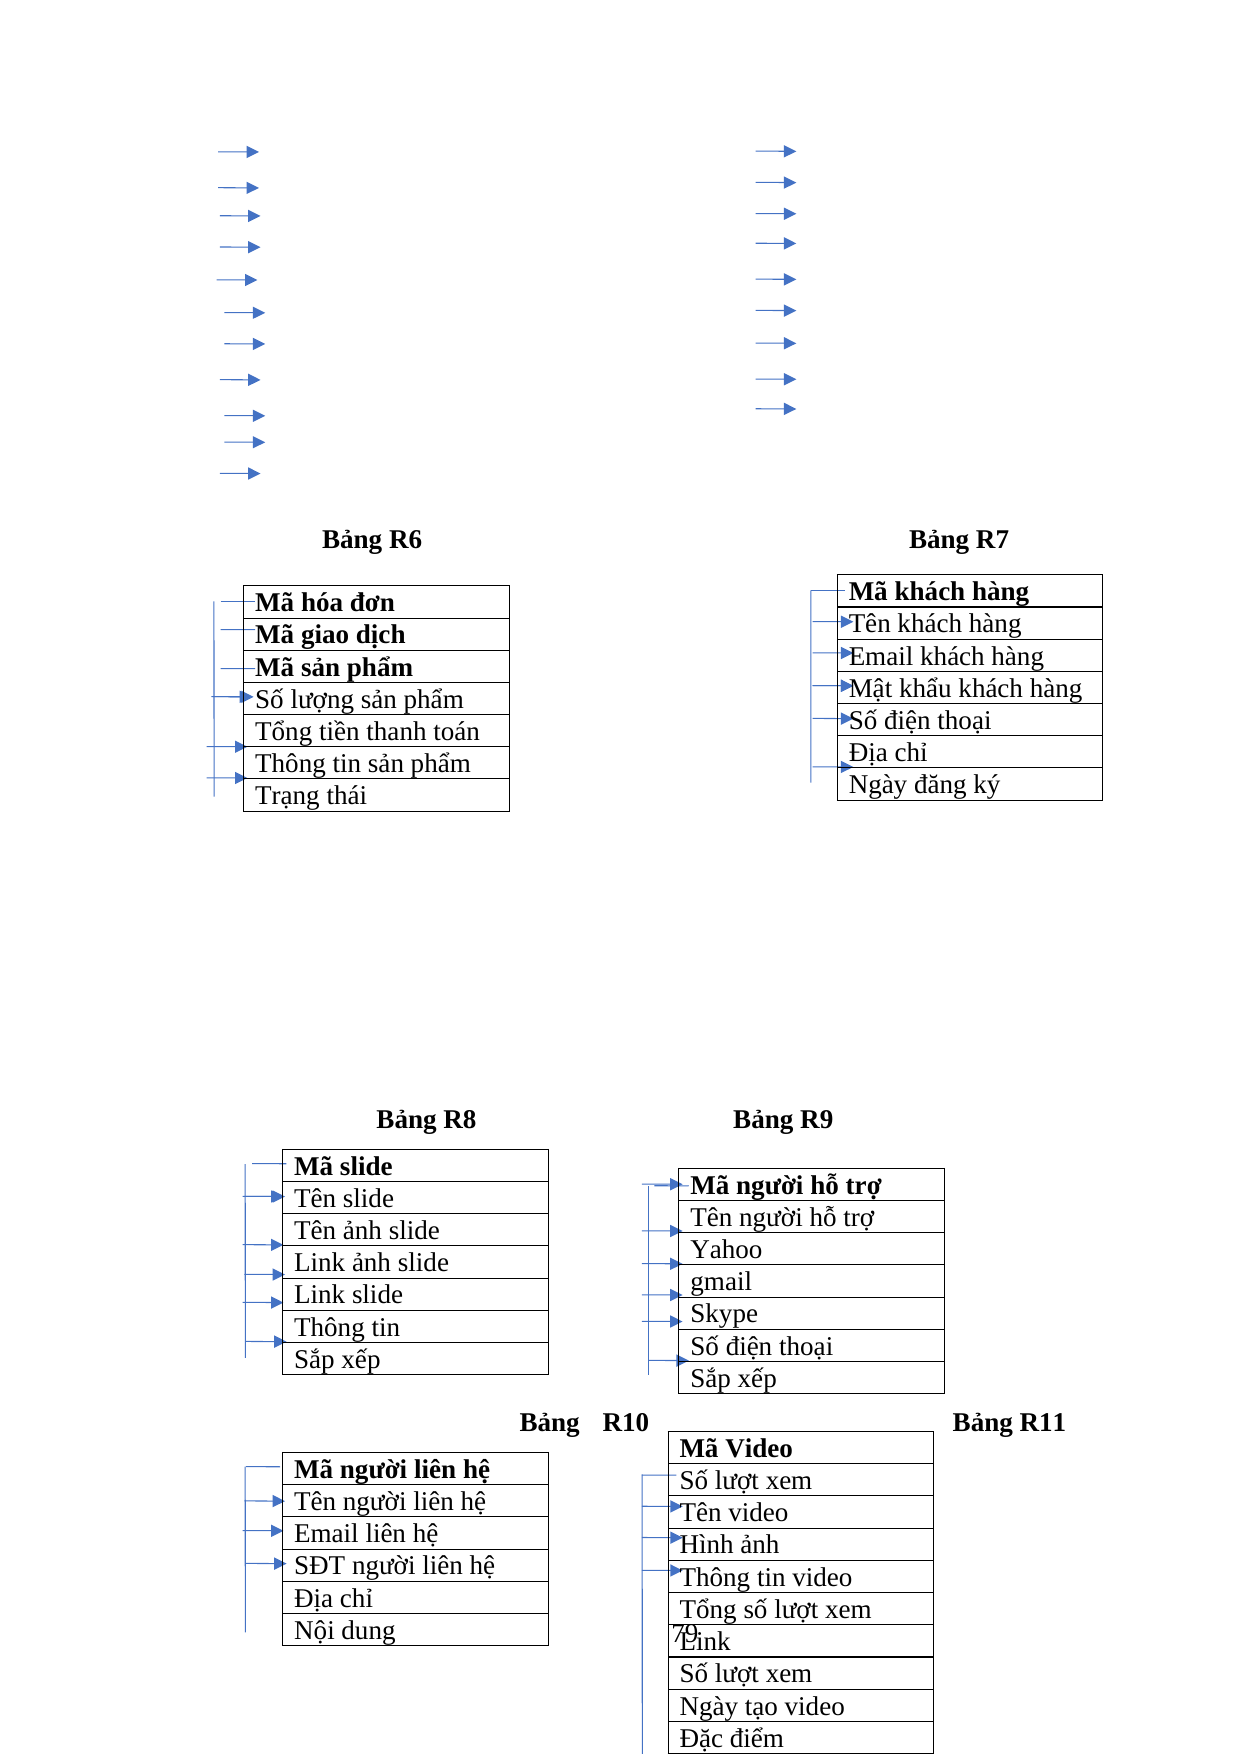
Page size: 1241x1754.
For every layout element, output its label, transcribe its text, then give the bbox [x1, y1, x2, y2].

table_cell Địa chỉ [283, 1582, 548, 1613]
table_cell Link ảnh slide [283, 1246, 548, 1278]
table_cell Hình ảnh [669, 1529, 933, 1560]
table_cell Mã sản phẩm [244, 651, 509, 682]
table_cell Thông tin video [669, 1561, 933, 1592]
table_cell Địa chỉ [838, 736, 1102, 767]
table_cell Tên người hỗ trợ [679, 1201, 944, 1232]
text Bảng R6 Bảng R7 [207, 523, 1122, 554]
table_cell gmail [679, 1265, 944, 1297]
table_cell Ngày đăng ký [838, 768, 1102, 799]
table_cell Link slide [283, 1279, 548, 1310]
table_cell Yahoo [679, 1233, 944, 1264]
table_cell Mã giao dịch [244, 619, 509, 649]
table_cell Link [669, 1625, 933, 1656]
table_cell Thông tin sản phẩm [244, 747, 509, 778]
table_cell Đặc điểm [669, 1722, 933, 1753]
table_cell Email khách hàng [838, 640, 1102, 671]
table_cell Thông tin [283, 1311, 548, 1342]
table_cell Số điện thoại [838, 704, 1102, 735]
table_cell Tên khách hàng [838, 608, 1102, 638]
table_cell Tên ảnh slide [283, 1214, 548, 1245]
table_cell Trạng thái [244, 779, 509, 811]
text Bảng R10 Bảng R11 [207, 1406, 1122, 1437]
text Bảng R8 Bảng R9 [207, 1103, 1122, 1134]
table_cell Nội dung [283, 1614, 548, 1645]
table_header Mã slide [283, 1150, 548, 1181]
table_header Mã người liên hệ [283, 1453, 548, 1484]
table_cell Sắp xếp [283, 1343, 548, 1374]
table_cell Số lượt xem [669, 1464, 933, 1495]
table_cell Ngày tạo video [669, 1690, 933, 1721]
table_cell Tên video [669, 1496, 933, 1528]
table_header Mã Video [669, 1432, 933, 1463]
table_header Mã người hỗ trợ [679, 1169, 944, 1200]
table_cell SĐT người liên hệ [283, 1550, 548, 1581]
table_cell Số lượt xem [669, 1658, 933, 1688]
table_cell Email liên hệ [283, 1517, 548, 1548]
table_cell Tổng tiền thanh toán [244, 715, 509, 746]
table_header Mã hóa đơn [244, 586, 509, 617]
table_cell Số lượng sản phẩm [244, 683, 509, 714]
table_header Mã khách hàng [838, 575, 1102, 606]
table_cell Tên slide [283, 1182, 548, 1213]
table_cell Tổng số lượt xem [669, 1593, 933, 1624]
table_cell Sắp xếp [679, 1362, 944, 1393]
table_cell Tên người liên hệ [283, 1485, 548, 1516]
table_cell Số điện thoại [679, 1330, 944, 1361]
table_cell Skype [679, 1298, 944, 1329]
table_cell Mật khẩu khách hàng [838, 672, 1102, 703]
